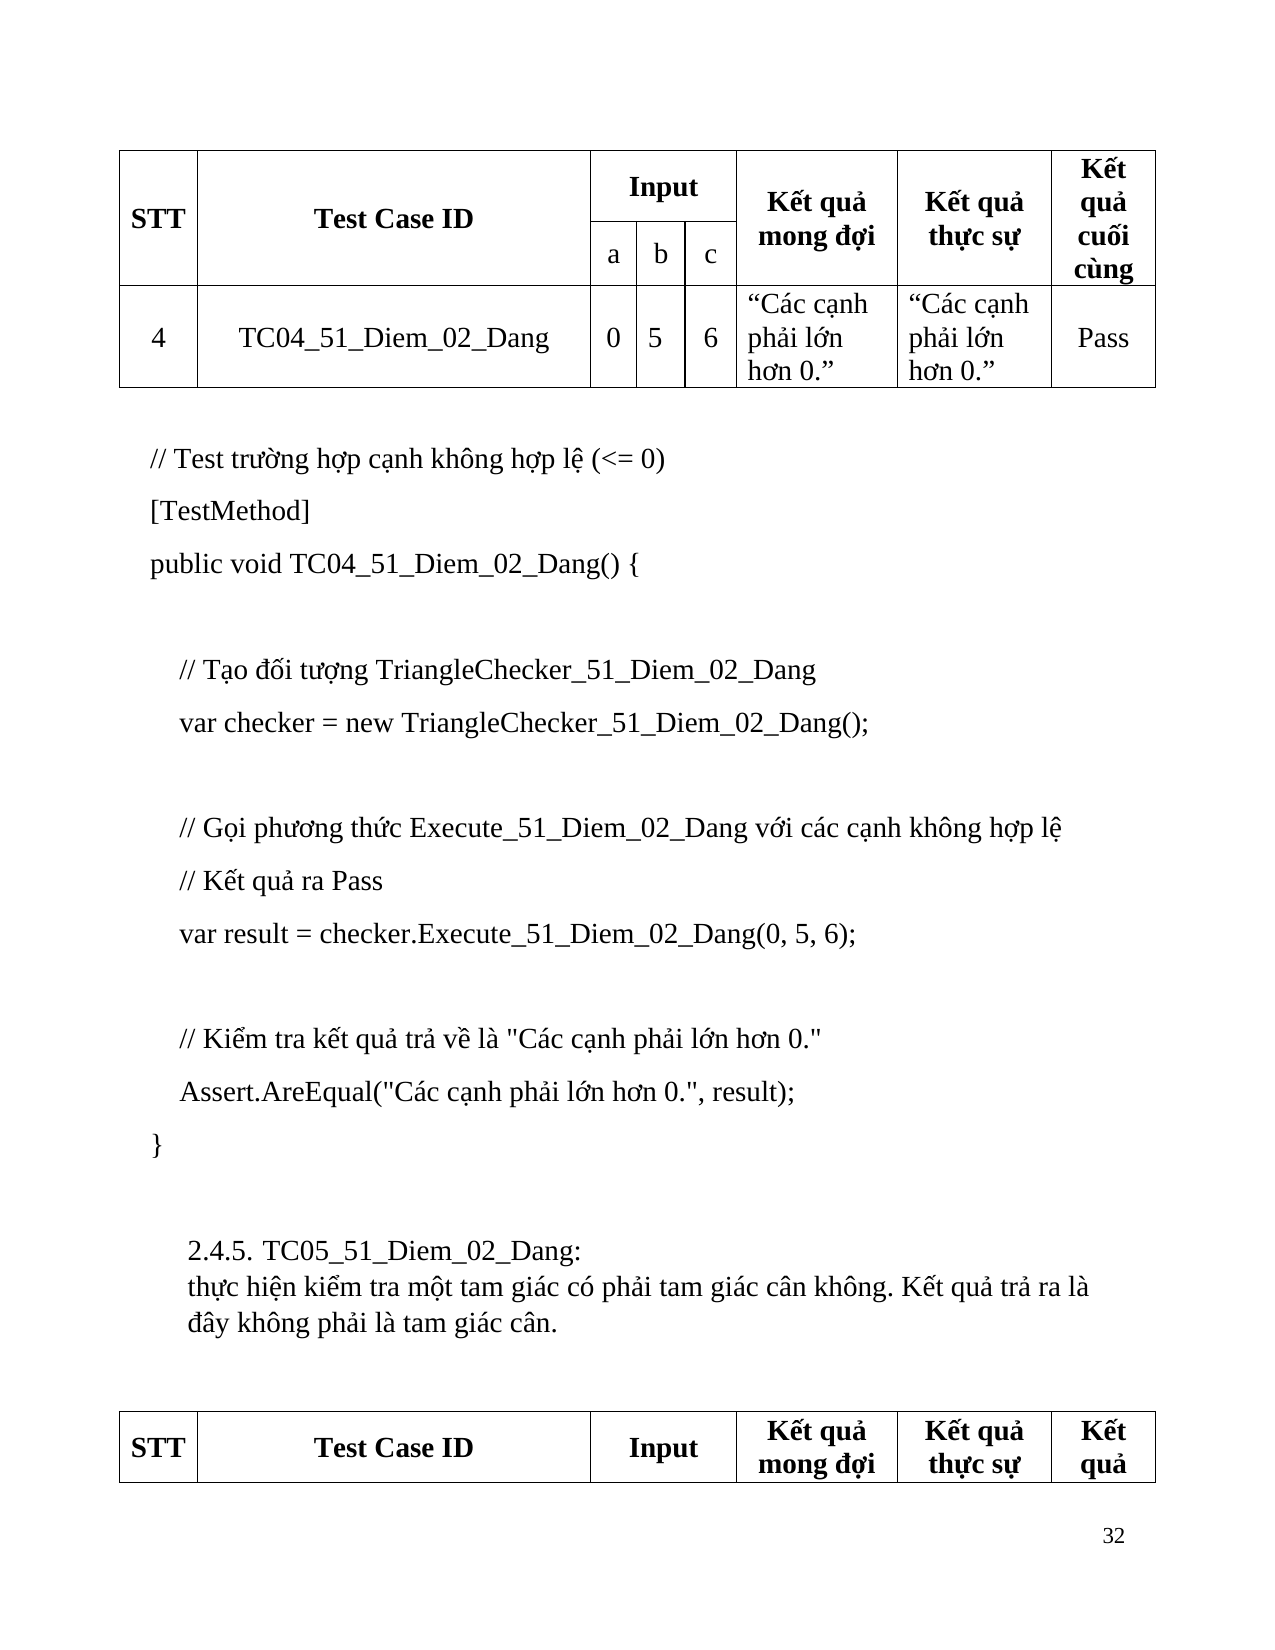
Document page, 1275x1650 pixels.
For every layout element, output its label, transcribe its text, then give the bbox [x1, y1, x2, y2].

text // Tạo đối tượng TriangleChecker_51_Diem_02_Dang [150, 652, 1125, 686]
text // Test trường hợp cạnh không hợp lệ (<= 0) [150, 441, 1125, 474]
text thực hiện kiểm tra một tam giác có phải tam giác cân không. Kết quả trả ra là đây không phải là tam giác cân. [187, 1269, 1125, 1339]
table_cell 4 [120, 286, 197, 387]
table_cell “Các cạnh phải lớn hơn 0.” [898, 286, 1051, 387]
table_cell c [686, 222, 736, 285]
text // Kết quả ra Pass [150, 863, 1125, 897]
table_header Kết quả cuối cùng [1052, 1412, 1155, 1482]
text Assert.AreEqual("Các cạnh phải lớn hơn 0.", result); [150, 1074, 1125, 1108]
table_cell Pass [1052, 286, 1155, 387]
text } [150, 1127, 1125, 1161]
text var result = checker.Execute_51_Diem_02_Dang(0, 5, 6); [150, 916, 1125, 949]
table_header STT [120, 1412, 197, 1482]
table_cell 6 [686, 286, 736, 387]
table_header Input [591, 1412, 736, 1482]
table_header Test Case ID [198, 1412, 590, 1482]
table_header Kết quả mong đợi [737, 151, 897, 285]
table_header Input [591, 151, 736, 221]
text var checker = new TriangleChecker_51_Diem_02_Dang(); [150, 705, 1125, 738]
table_header Test Case ID [198, 151, 590, 285]
text [TestMethod] [150, 493, 1125, 527]
table_cell TC04_51_Diem_02_Dang [198, 286, 590, 387]
subtitle TC05_51_Diem_02_Dang: [187, 1233, 1125, 1266]
table_header Kết quả thực sự [898, 151, 1051, 285]
text public void TC04_51_Diem_02_Dang() { [150, 546, 1125, 580]
table_header Kết quả thực sự [898, 1412, 1051, 1482]
table_header STT [120, 151, 197, 285]
text // Kiểm tra kết quả trả về là "Các cạnh phải lớn hơn 0." [150, 1022, 1125, 1055]
table_cell 5 [637, 286, 684, 387]
table_cell 0 [591, 286, 636, 387]
table_header Kết quả cuối cùng [1052, 151, 1155, 285]
text // Gọi phương thức Execute_51_Diem_02_Dang với các cạnh không hợp lệ [150, 810, 1125, 844]
table_cell a [591, 222, 636, 285]
table_cell “Các cạnh phải lớn hơn 0.” [737, 286, 897, 387]
table_cell b [637, 222, 684, 285]
table_header Kết quả mong đợi [737, 1412, 897, 1482]
